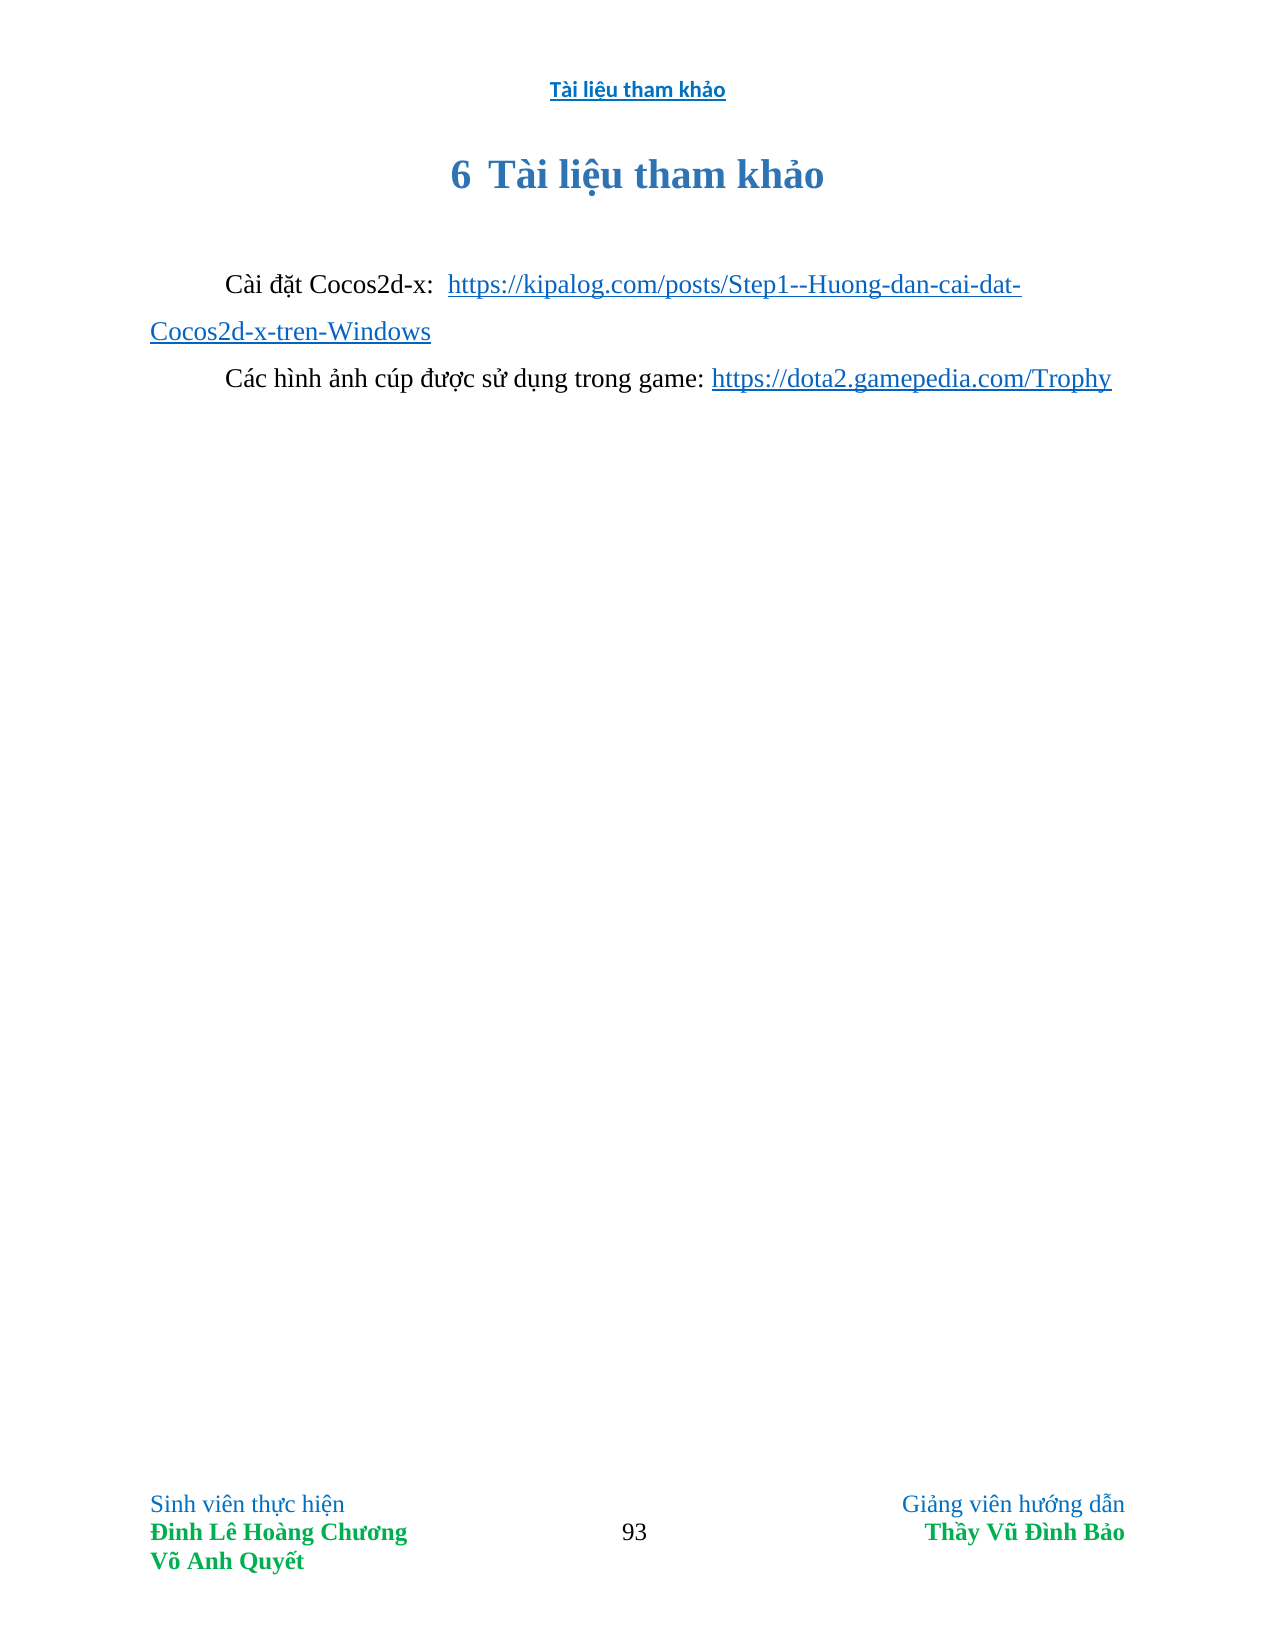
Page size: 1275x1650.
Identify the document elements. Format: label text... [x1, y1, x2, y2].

text Cài đặt Cocos2d-x: https://kipalog.com/posts/Step1--Huong-dan-cai-dat-Cocos2d-x-tren-Windows [150, 268, 1125, 346]
subtitle Tài liệu tham khảo [150, 150, 1125, 198]
text Các hình ảnh cúp được sử dụng trong game: https://dota2.gamepedia.com/Trophy [150, 362, 1125, 393]
